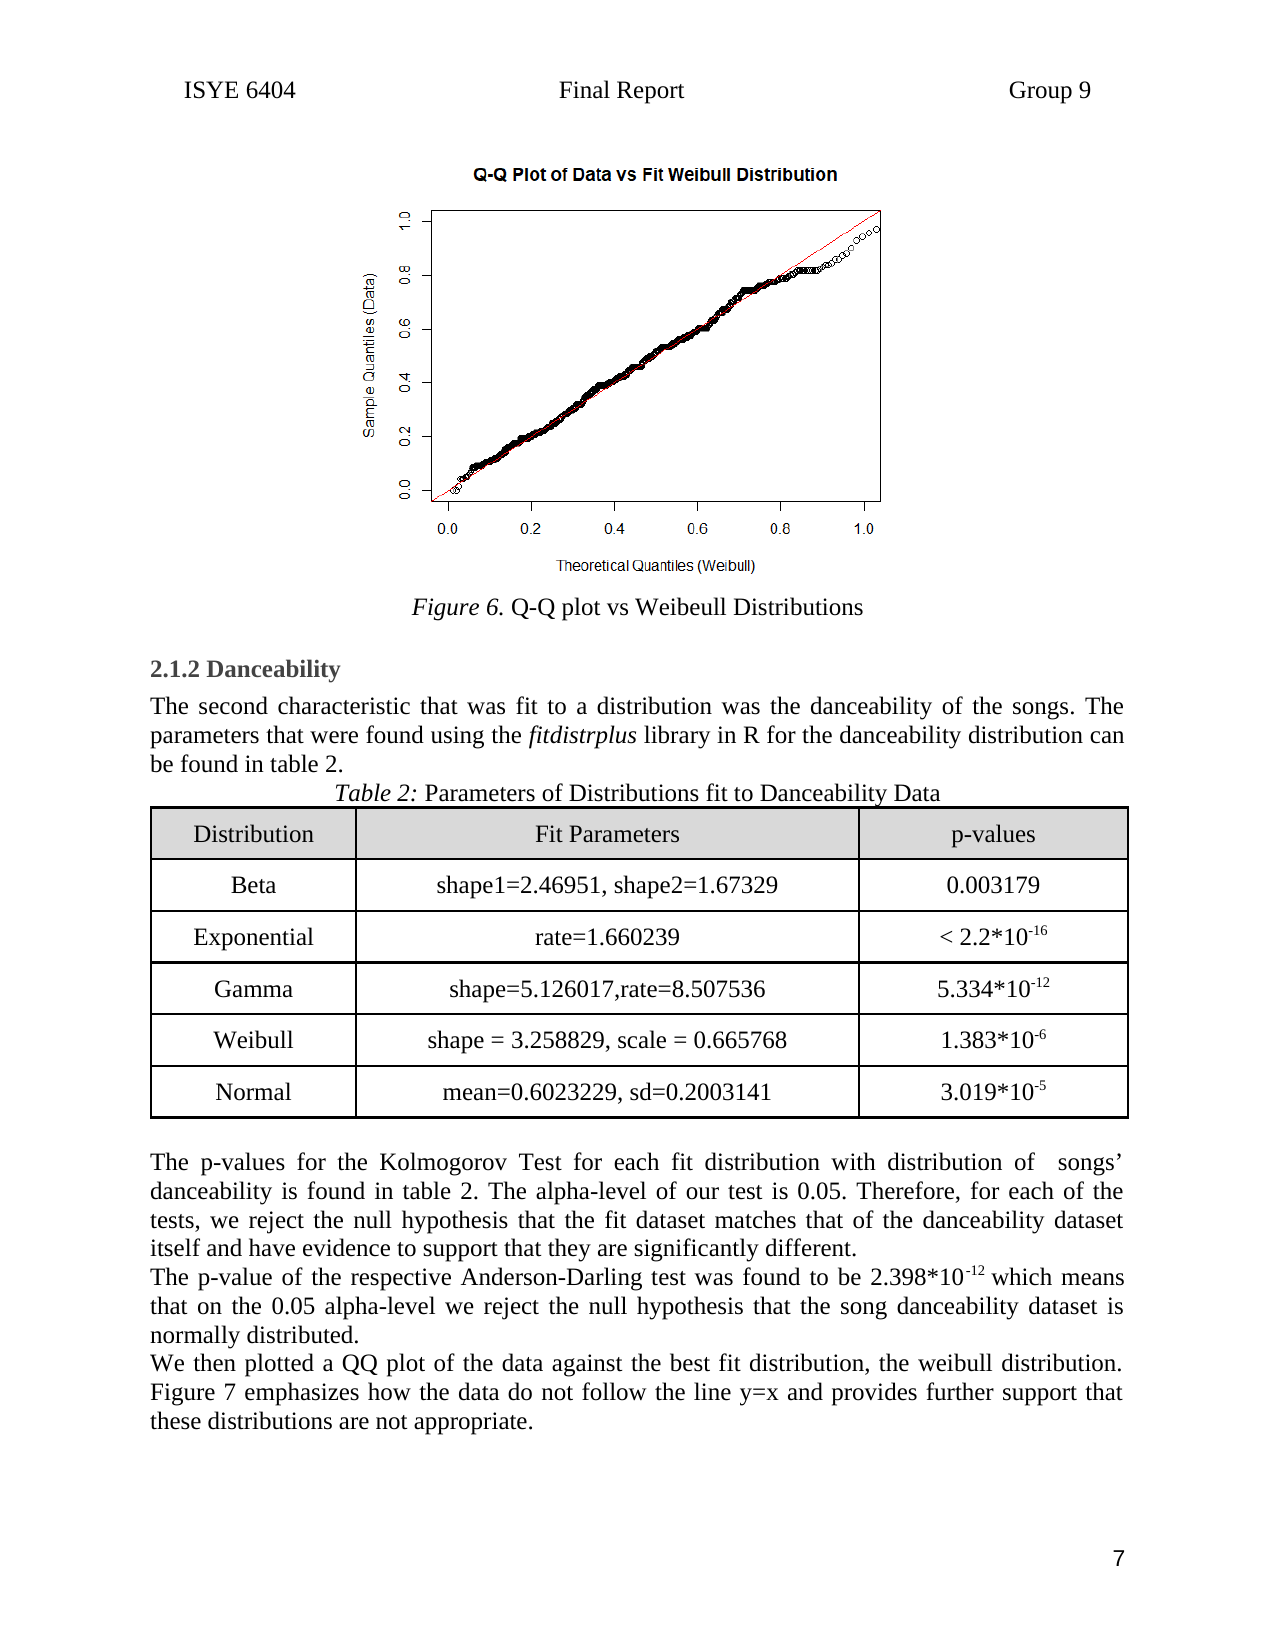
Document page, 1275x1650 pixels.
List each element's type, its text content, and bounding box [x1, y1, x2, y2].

table_header p-values [860, 809, 1127, 858]
table_cell 1.383*10-6 [860, 1015, 1127, 1065]
table_cell 3.019*10-5 [860, 1067, 1127, 1116]
table_cell shape = 3.258829, scale = 0.665768 [357, 1015, 858, 1065]
table_header Distribution [152, 809, 355, 858]
text The p-value of the respective Anderson-Darling test was found to be 2.398*10-12 which means that on the 0.05 alpha-level we reject the null hypothesis that the song danceability dataset is normally distributed. [150, 1262, 1125, 1348]
table_cell Weibull [152, 1015, 355, 1065]
table_cell Normal [152, 1067, 355, 1116]
text The p-values for the Kolmogorov Test for each fit distribution with distribution of songs’ danceability is found in table 2. The alpha-level of our test is 0.05. Therefore, for each of the tests, we reject the null hypothesis that the fit dataset matches that of the danceability dataset itself and have evidence to support that they are significantly different. [150, 1147, 1125, 1262]
text The second characteristic that was fit to a distribution was the danceability of the songs. The parameters that were found using the fitdistrplus library in R for the danceability distribution can be found in table 2. [150, 691, 1125, 778]
picture [357, 136, 918, 593]
table_cell Exponential [152, 912, 355, 961]
text We then plotted a QQ plot of the data against the best fit distribution, the weibull distribution. Figure 7 emphasizes how the data do not follow the line y=x and provides further support that these distributions are not appropriate. [150, 1348, 1125, 1435]
table_cell mean=0.6023229, sd=0.2003141 [357, 1067, 858, 1116]
table_cell < 2.2*10-16 [860, 912, 1127, 961]
text Table 2: Parameters of Distributions fit to Danceability Data [150, 778, 1125, 806]
table_cell 0.003179 [860, 860, 1127, 910]
table_cell 5.334*10-12 [860, 964, 1127, 1013]
table_cell rate=1.660239 [357, 912, 858, 961]
table_cell shape=5.126017,rate=8.507536 [357, 964, 858, 1013]
subtitle 2.1.2 Danceability [150, 654, 1125, 683]
table_header Fit Parameters [357, 809, 858, 858]
text Figure 6. Q-Q plot vs Weibeull Distributions [150, 592, 1125, 621]
table_cell Gamma [152, 964, 355, 1013]
table_cell shape1=2.46951, shape2=1.67329 [357, 860, 858, 910]
table_cell Beta [152, 860, 355, 910]
